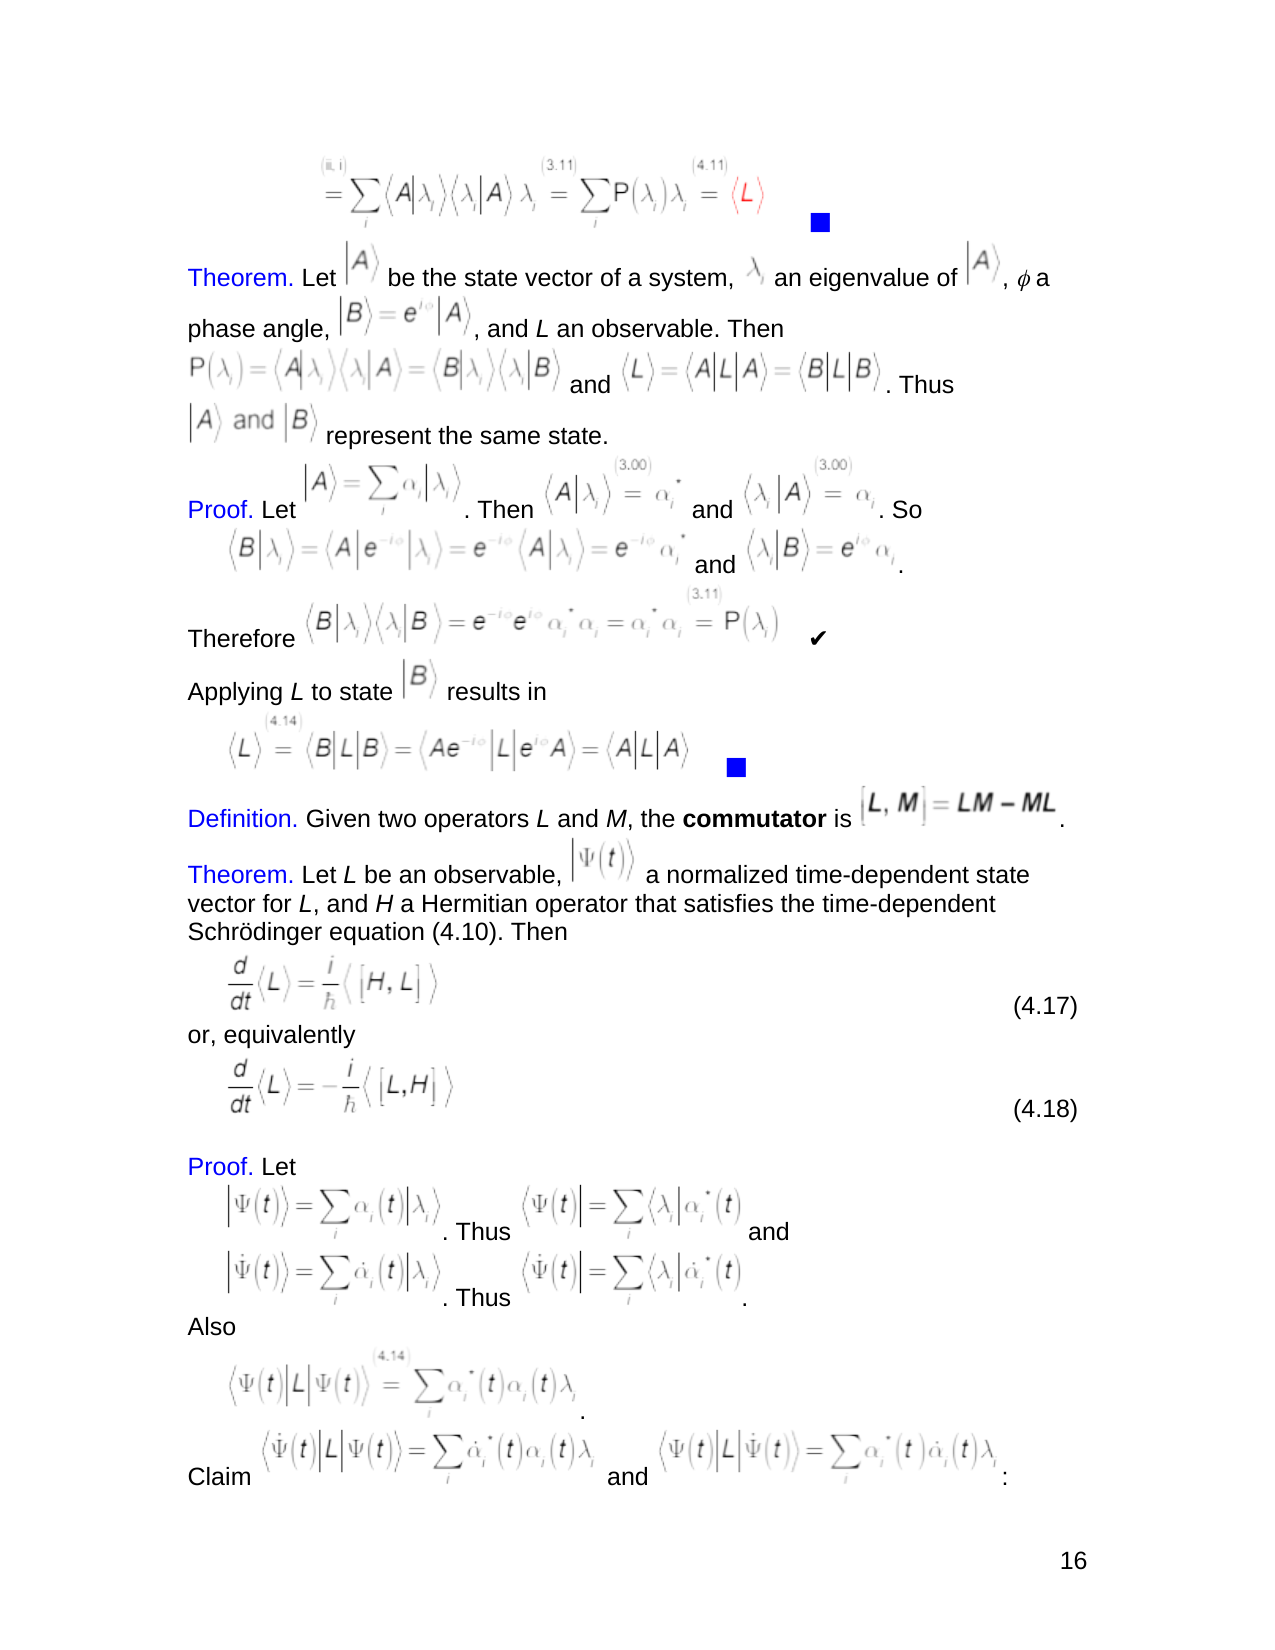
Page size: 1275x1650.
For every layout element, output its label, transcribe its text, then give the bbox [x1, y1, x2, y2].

text . [187, 1341, 1087, 1425]
text ■ [187, 150, 1087, 236]
text Theorem. Let be the state vector of a system, an eigenvalue of ,  a phase angle, , and L an observable. Then and . Thus represent the same state. [187, 236, 1087, 449]
text Applying L to state results in [187, 655, 1087, 706]
text and . [187, 523, 1087, 579]
text Also [187, 1312, 1087, 1341]
text . Thus . [187, 1246, 1087, 1312]
text . Thus and [187, 1180, 1087, 1246]
text Proof. Let . Then and . So [187, 449, 1087, 523]
text ■ [187, 706, 1087, 782]
text Proof. Let [187, 1152, 1087, 1180]
text Definition. Given two operators L and M, the commutator is . [187, 782, 1087, 833]
text or, equivalently [187, 1020, 1087, 1049]
text Theorem. Let L be an observable, a normalized time-dependent state vector for L, and H a Hermitian operator that satisfies the time-dependent Schrödinger equation (4.10). Then [187, 833, 1087, 946]
text (4.17) [187, 946, 1087, 1020]
text Therefore ✔ [187, 579, 1087, 655]
text Claim and : [187, 1425, 1087, 1491]
text (4.18) [187, 1049, 1087, 1123]
